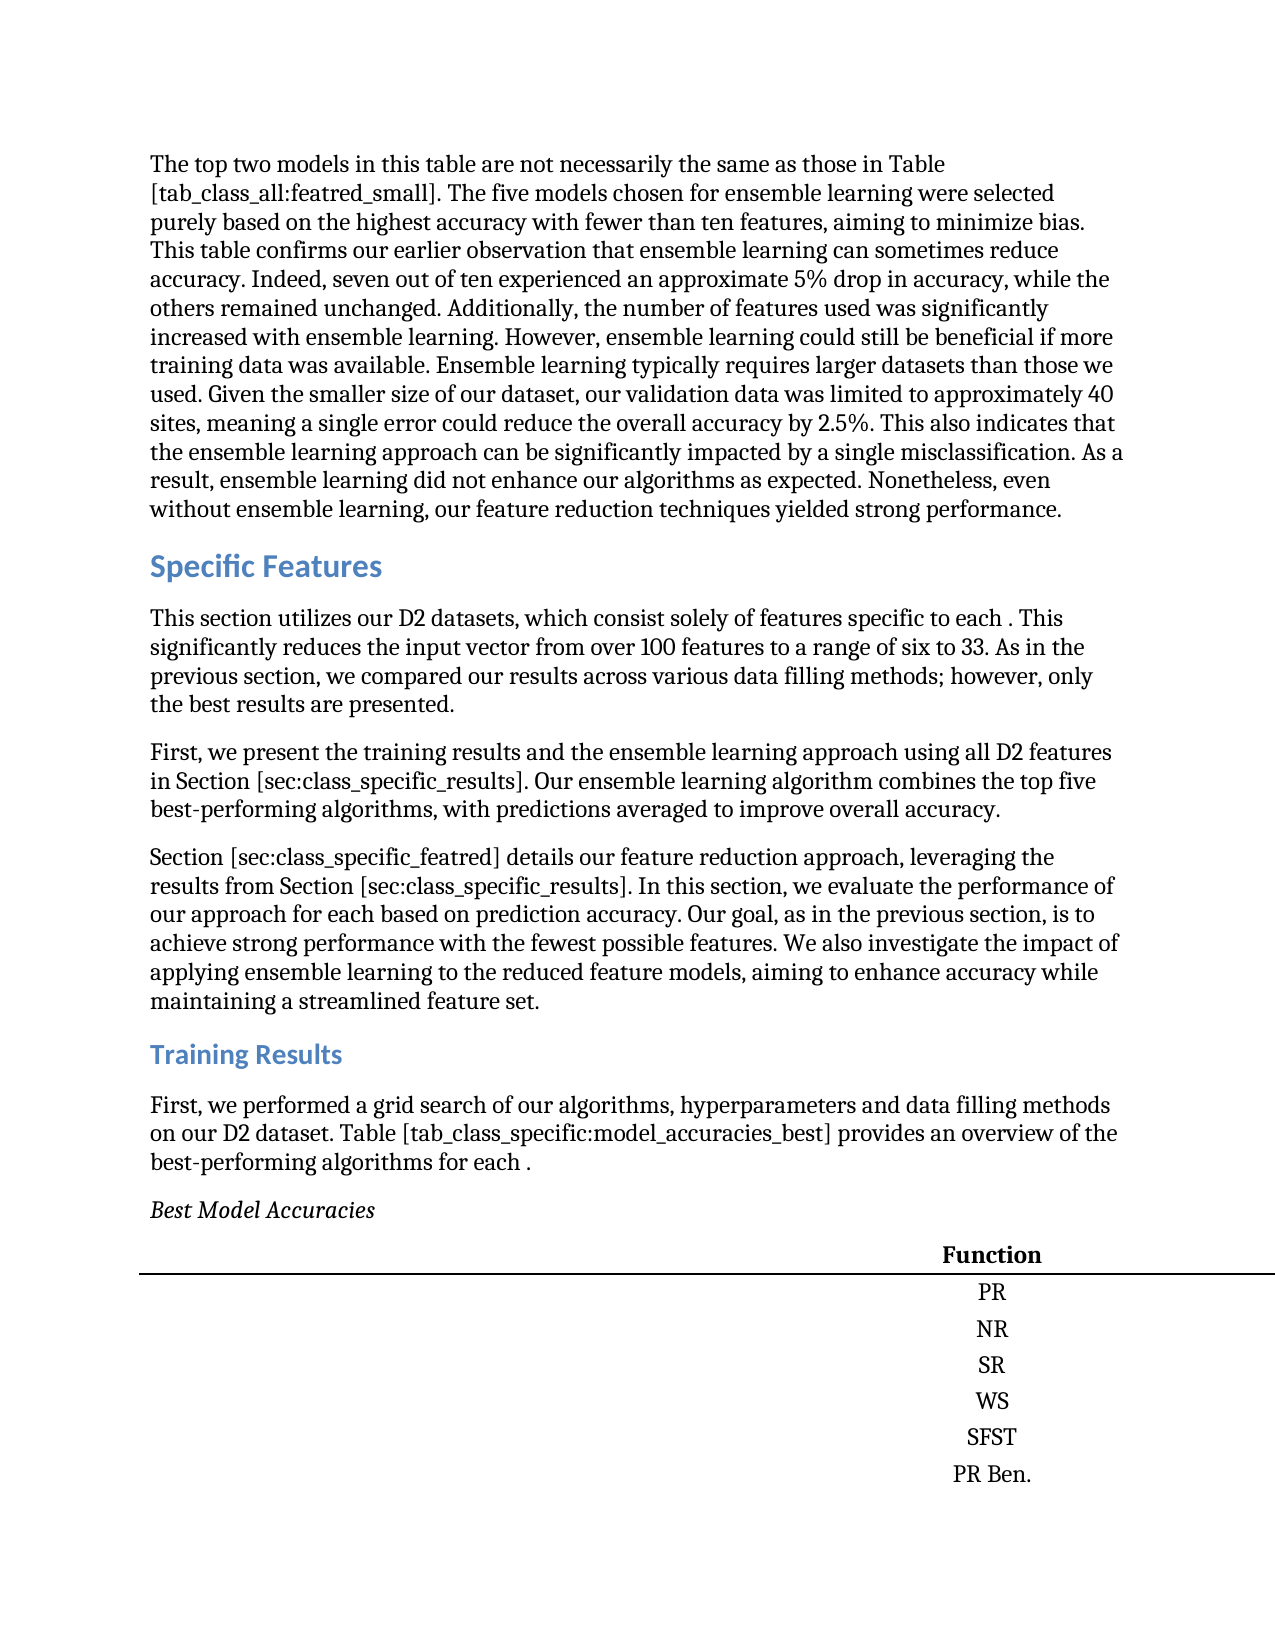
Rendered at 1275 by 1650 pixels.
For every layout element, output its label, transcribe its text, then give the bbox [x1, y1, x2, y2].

table_header Function [139, 1237, 1275, 1273]
table_cell SFST [139, 1420, 1275, 1456]
text First, we performed a grid search of our algorithms, hyperparameters and data filling methods on our D2 dataset. Table [tab_class_specific:model_accuracies_best] provides an overview of the best-performing algorithms for each . [150, 1091, 1125, 1177]
table_cell WS [139, 1383, 1275, 1419]
table_cell PR [139, 1275, 1275, 1311]
text The top two models in this table are not necessarily the same as those in Table [tab_class_all:featred_small]. The five models chosen for ensemble learning were selected purely based on the highest accuracy with fewer than ten features, aiming to minimize bias. This table confirms our earlier observation that ensemble learning can sometimes reduce accuracy. Indeed, seven out of ten experienced an approximate 5% drop in accuracy, while the others remained unchanged. Additionally, the number of features used was significantly increased with ensemble learning. However, ensemble learning could still be beneficial if more training data was available. Ensemble learning typically requires larger datasets than those we used. Given the smaller size of our dataset, our validation data was limited to approximately 40 sites, meaning a single error could reduce the overall accuracy by 2.5%. This also indicates that the ensemble learning approach can be significantly impacted by a single misclassification. As a result, ensemble learning did not enhance our algorithms as expected. Nonetheless, even without ensemble learning, our feature reduction techniques yielded strong performance. [150, 150, 1125, 524]
text This section utilizes our D2 datasets, which consist solely of features specific to each . This significantly reduces the input vector from over 100 features to a range of six to 33. As in the previous section, we compared our results across various data filling methods; however, only the best results are presented. [150, 604, 1125, 719]
text Best Model Accuracies [150, 1196, 1125, 1224]
table_cell PR Ben. [139, 1456, 1275, 1492]
subtitle Training Results [150, 1036, 1125, 1072]
table_cell SR [139, 1347, 1275, 1383]
text Section [sec:class_specific_featred] details our feature reduction approach, leveraging the results from Section [sec:class_specific_results]. In this section, we evaluate the performance of our approach for each based on prediction accuracy. Our goal, as in the previous section, is to achieve strong performance with the fewest possible features. We also investigate the impact of applying ensemble learning to the reduced feature models, aiming to enhance accuracy while maintaining a streamlined feature set. [150, 843, 1125, 1015]
table_cell NR [139, 1311, 1275, 1347]
text First, we present the training results and the ensemble learning approach using all D2 features in Section [sec:class_specific_results]. Our ensemble learning algorithm combines the top five best-performing algorithms, with predictions averaged to improve overall accuracy. [150, 738, 1125, 824]
subtitle Specific Features [150, 544, 1125, 585]
